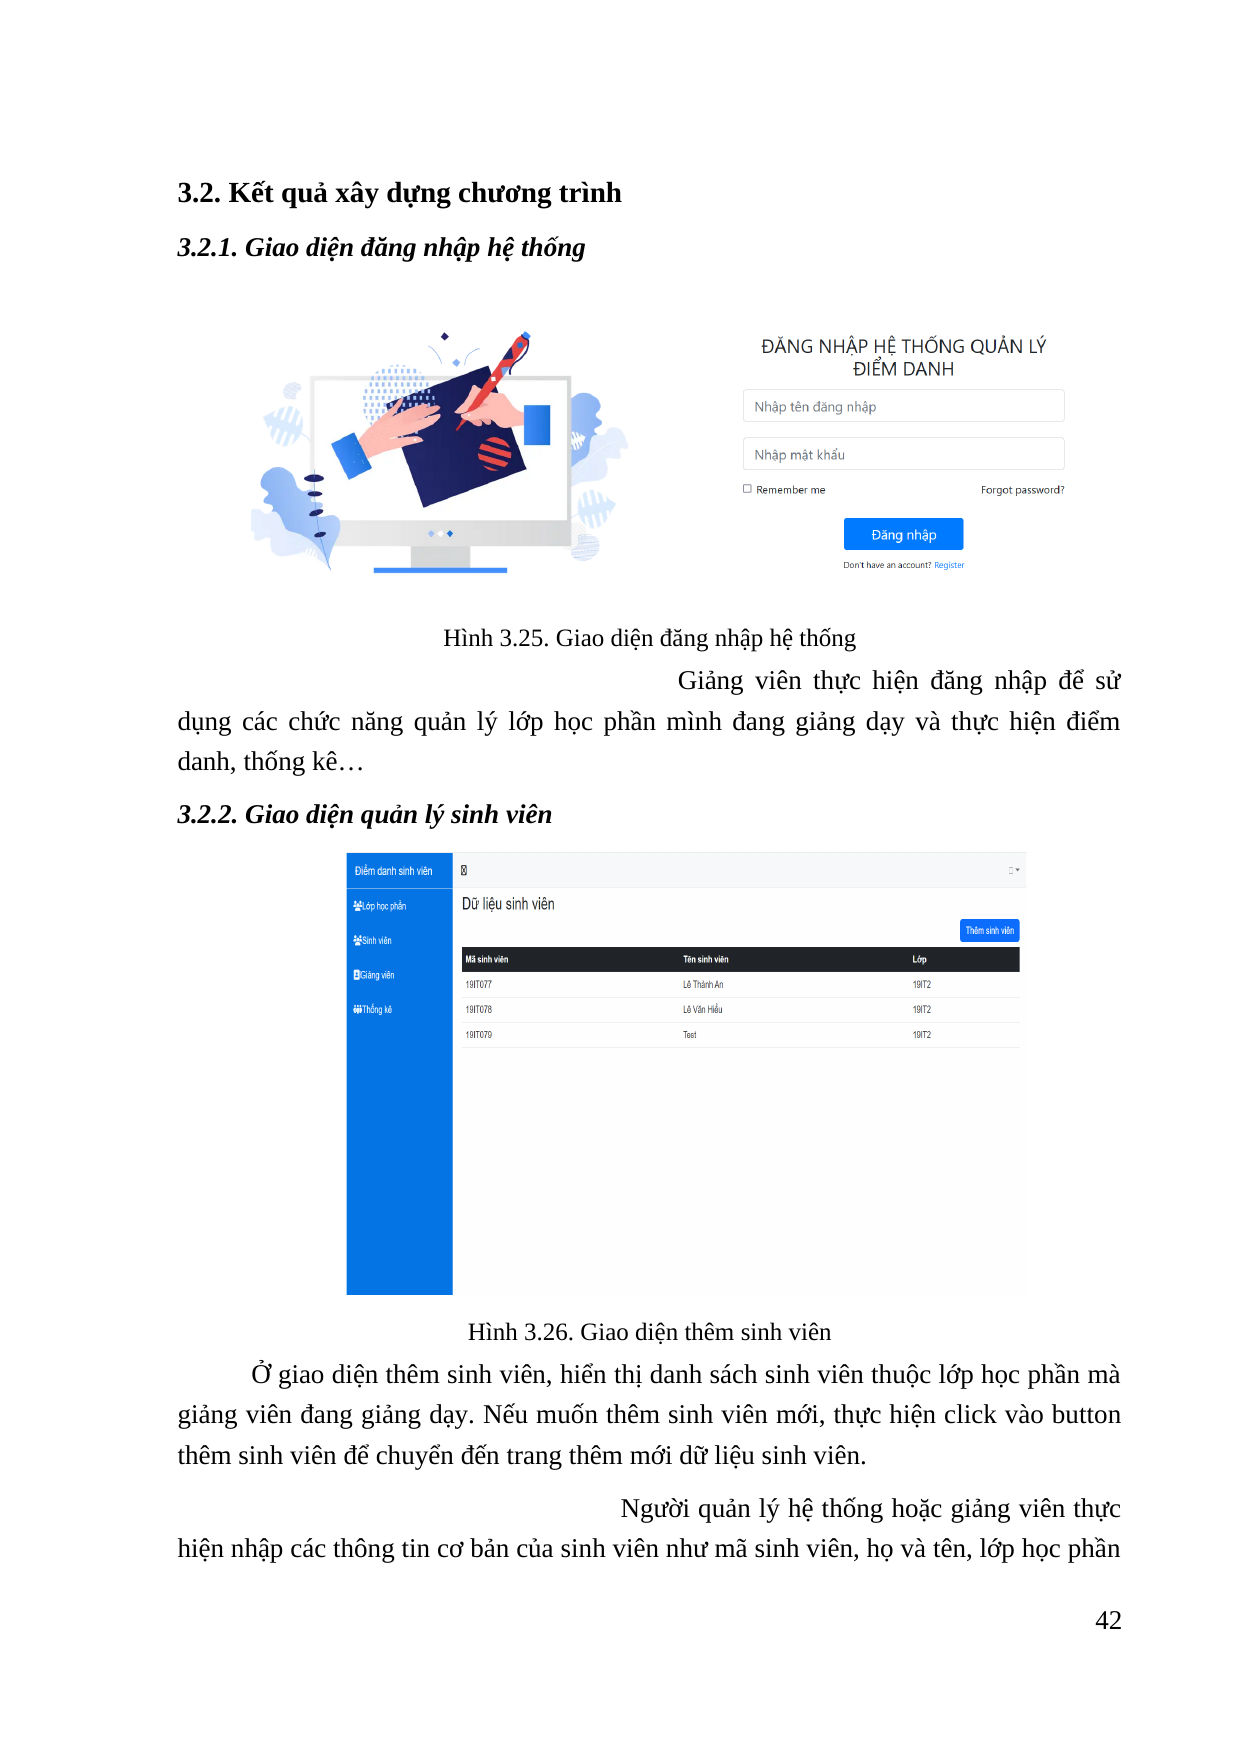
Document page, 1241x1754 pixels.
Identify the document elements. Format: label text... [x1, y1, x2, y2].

picture [346, 851, 1027, 1295]
subtitle Kết quả xây dựng chương trình [177, 175, 1122, 208]
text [177, 1492, 1122, 1563]
subtitle Giao diện quản lý sinh viên [177, 798, 1122, 829]
text Giảng viên thực hiện đăng nhập để sử dụng các chức năng quản lý lớp học phần mình đang giảng dạy và thực hiện điểm danh, thống kê… [177, 664, 1122, 776]
subtitle Giao diện đăng nhập hệ thống [177, 231, 1122, 262]
text Ở giao diện thêm sinh viên, hiển thị danh sách sinh viên thuộc lớp học phần mà giảng viên đang giảng dạy. Nếu muốn thêm sinh viên mới, thực hiện click vào button thêm sinh viên để chuyển đến trang thêm mới dữ liệu sinh viên. [177, 1358, 1122, 1470]
picture [251, 283, 1074, 602]
